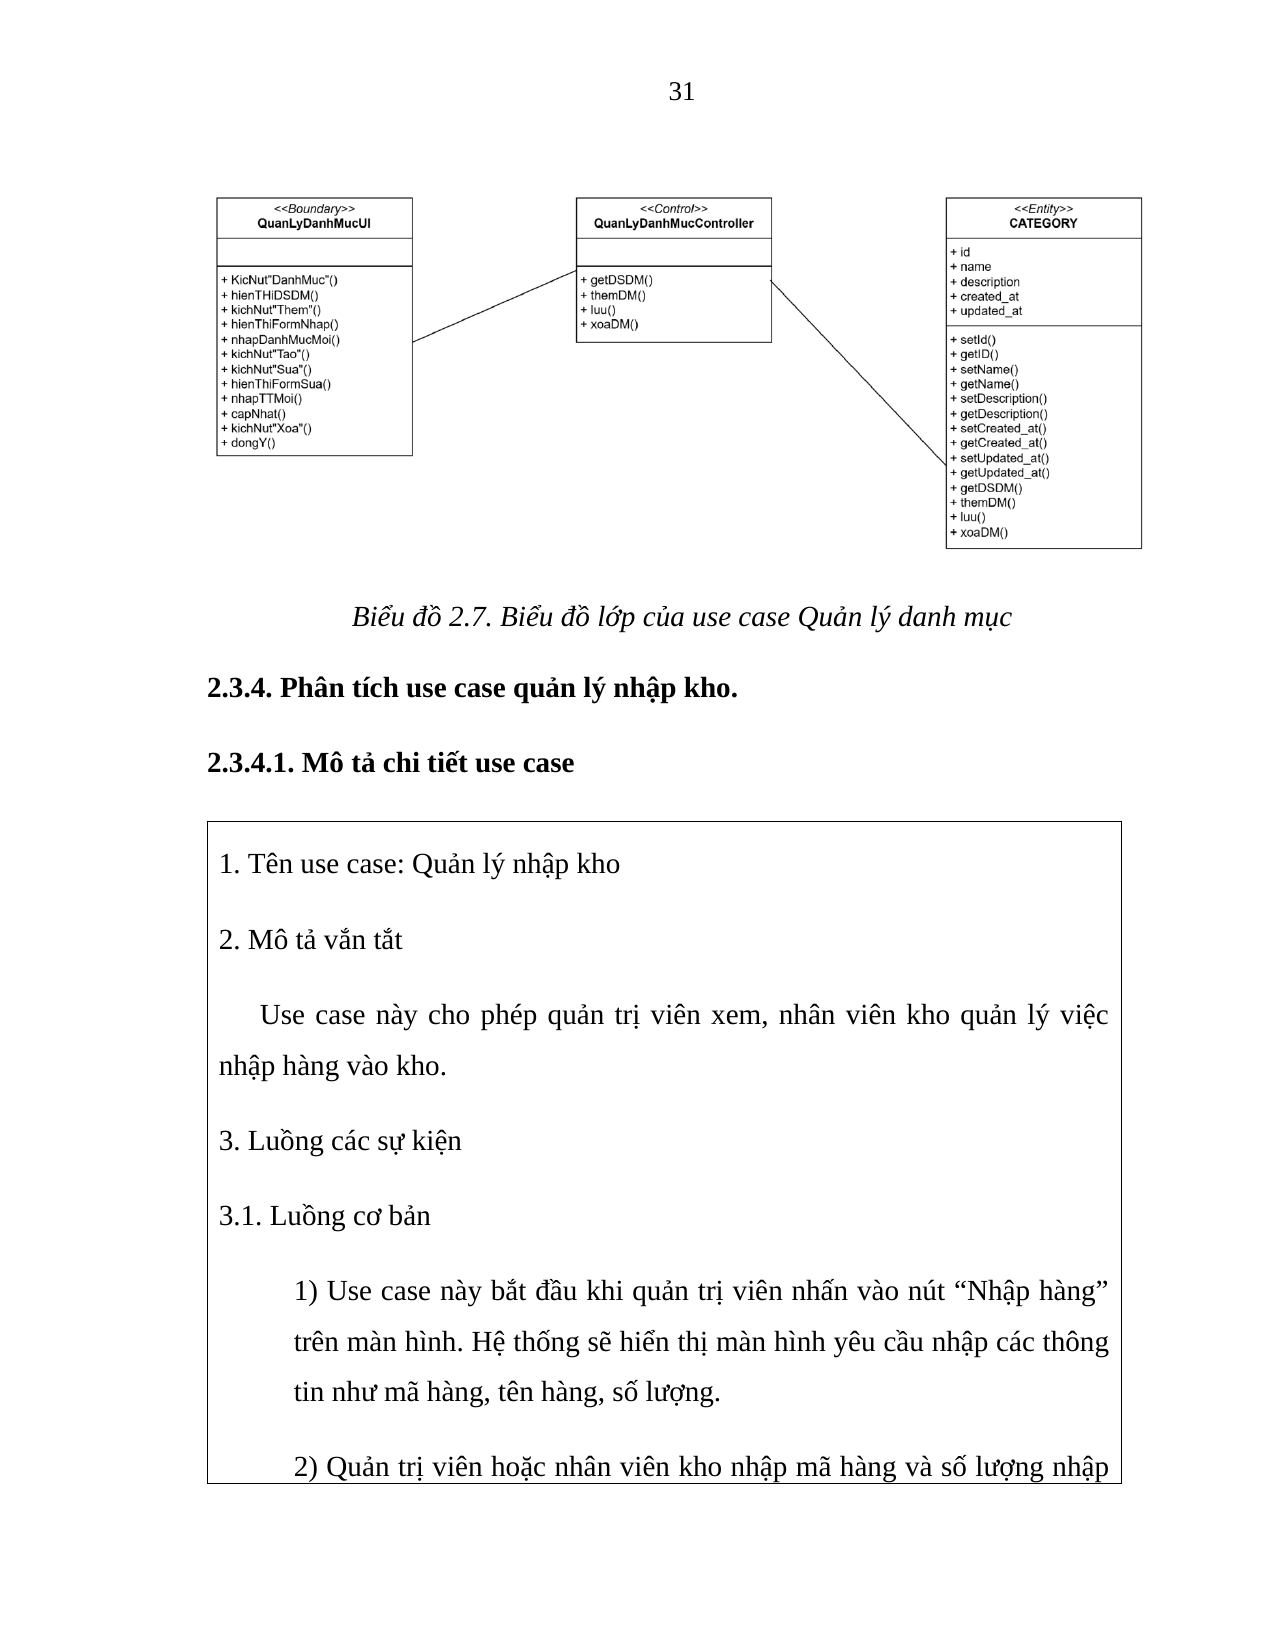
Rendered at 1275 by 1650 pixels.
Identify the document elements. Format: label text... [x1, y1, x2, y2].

text Biểu đồ 2.7. Biểu đồ lớp của use case Quản lý danh mục [207, 599, 1157, 632]
text 2.3.4. Phân tích use case quản lý nhập kho. [207, 670, 1157, 703]
picture [206, 187, 1152, 559]
text 2.3.4.1. Mô tả chi tiết use case [207, 745, 1157, 779]
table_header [208, 822, 1121, 1483]
